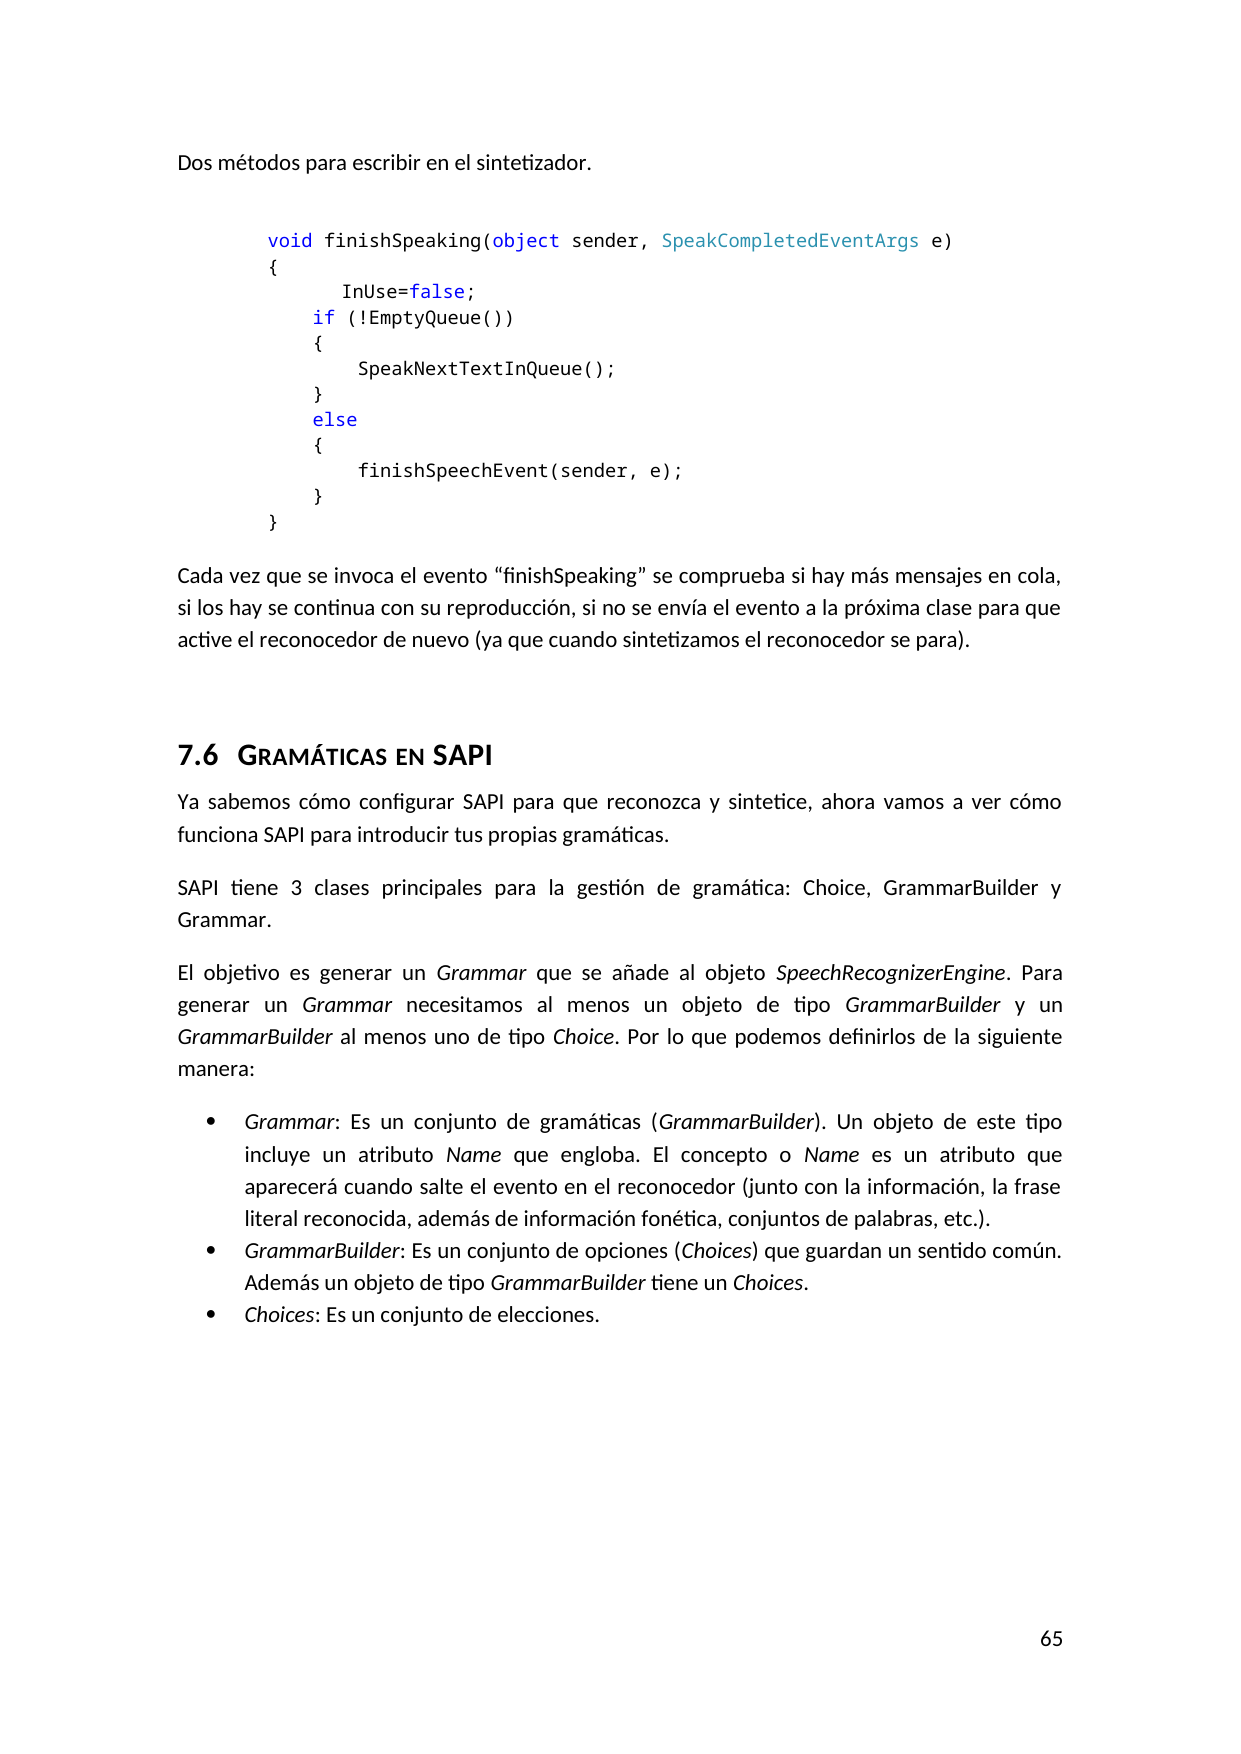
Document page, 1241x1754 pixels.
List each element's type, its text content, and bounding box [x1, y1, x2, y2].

text } [177, 508, 1063, 534]
text InUse=false; [177, 279, 1063, 304]
subtitle Gramáticas en SAPI [177, 735, 1063, 773]
text } [177, 381, 1063, 406]
text SAPI tiene 3 clases principales para la gestión de gramática: Choice, GrammarBuilder y Grammar. [177, 873, 1063, 933]
text Cada vez que se invoca el evento “finishSpeaking” se comprueba si hay más mensajes en cola, si los hay se continua con su reproducción, si no se envía el evento a la próxima clase para que active el reconocedor de nuevo (ya que cuando sintetizamos el reconocedor se para). [177, 561, 1063, 653]
text finishSpeechEvent(sender, e); [177, 457, 1063, 483]
text { [177, 253, 1063, 279]
text Dos métodos para escribir en el sintetizador. [177, 148, 1063, 176]
text Ya sabemos cómo configurar SAPI para que reconozca y sintetice, ahora vamos a ver cómo funciona SAPI para introducir tus propias gramáticas. [177, 787, 1063, 848]
text } [177, 483, 1063, 508]
text El objetivo es generar un Grammar que se añade al objeto SpeechRecognizerEngine. Para generar un Grammar necesitamos al menos un objeto de tipo GrammarBuilder y un GrammarBuilder al menos uno de tipo Choice. Por lo que podemos definirlos de la siguiente manera: [177, 958, 1063, 1082]
list Grammar: Es un conjunto de gramáticas (GrammarBuilder). Un objeto de este tipo incluye un atributo Name que engloba. El concepto o Name es un atributo que aparecerá cuando salte el evento en el reconocedor (junto con la información, la frase literal reconocida, además de información fonética, conjuntos de palabras, etc.). [207, 1107, 1063, 1232]
text SpeakNextTextInQueue(); [177, 355, 1063, 381]
text if (!EmptyQueue()) [177, 304, 1063, 330]
text void finishSpeaking(object sender, SpeakCompletedEventArgs e) [177, 228, 1063, 253]
list GrammarBuilder: Es un conjunto de opciones (Choices) que guardan un sentido común. Además un objeto de tipo GrammarBuilder tiene un Choices. [207, 1236, 1063, 1296]
text { [177, 330, 1063, 355]
list Choices: Es un conjunto de elecciones. [207, 1301, 1063, 1329]
text else [177, 406, 1063, 432]
text { [177, 432, 1063, 457]
